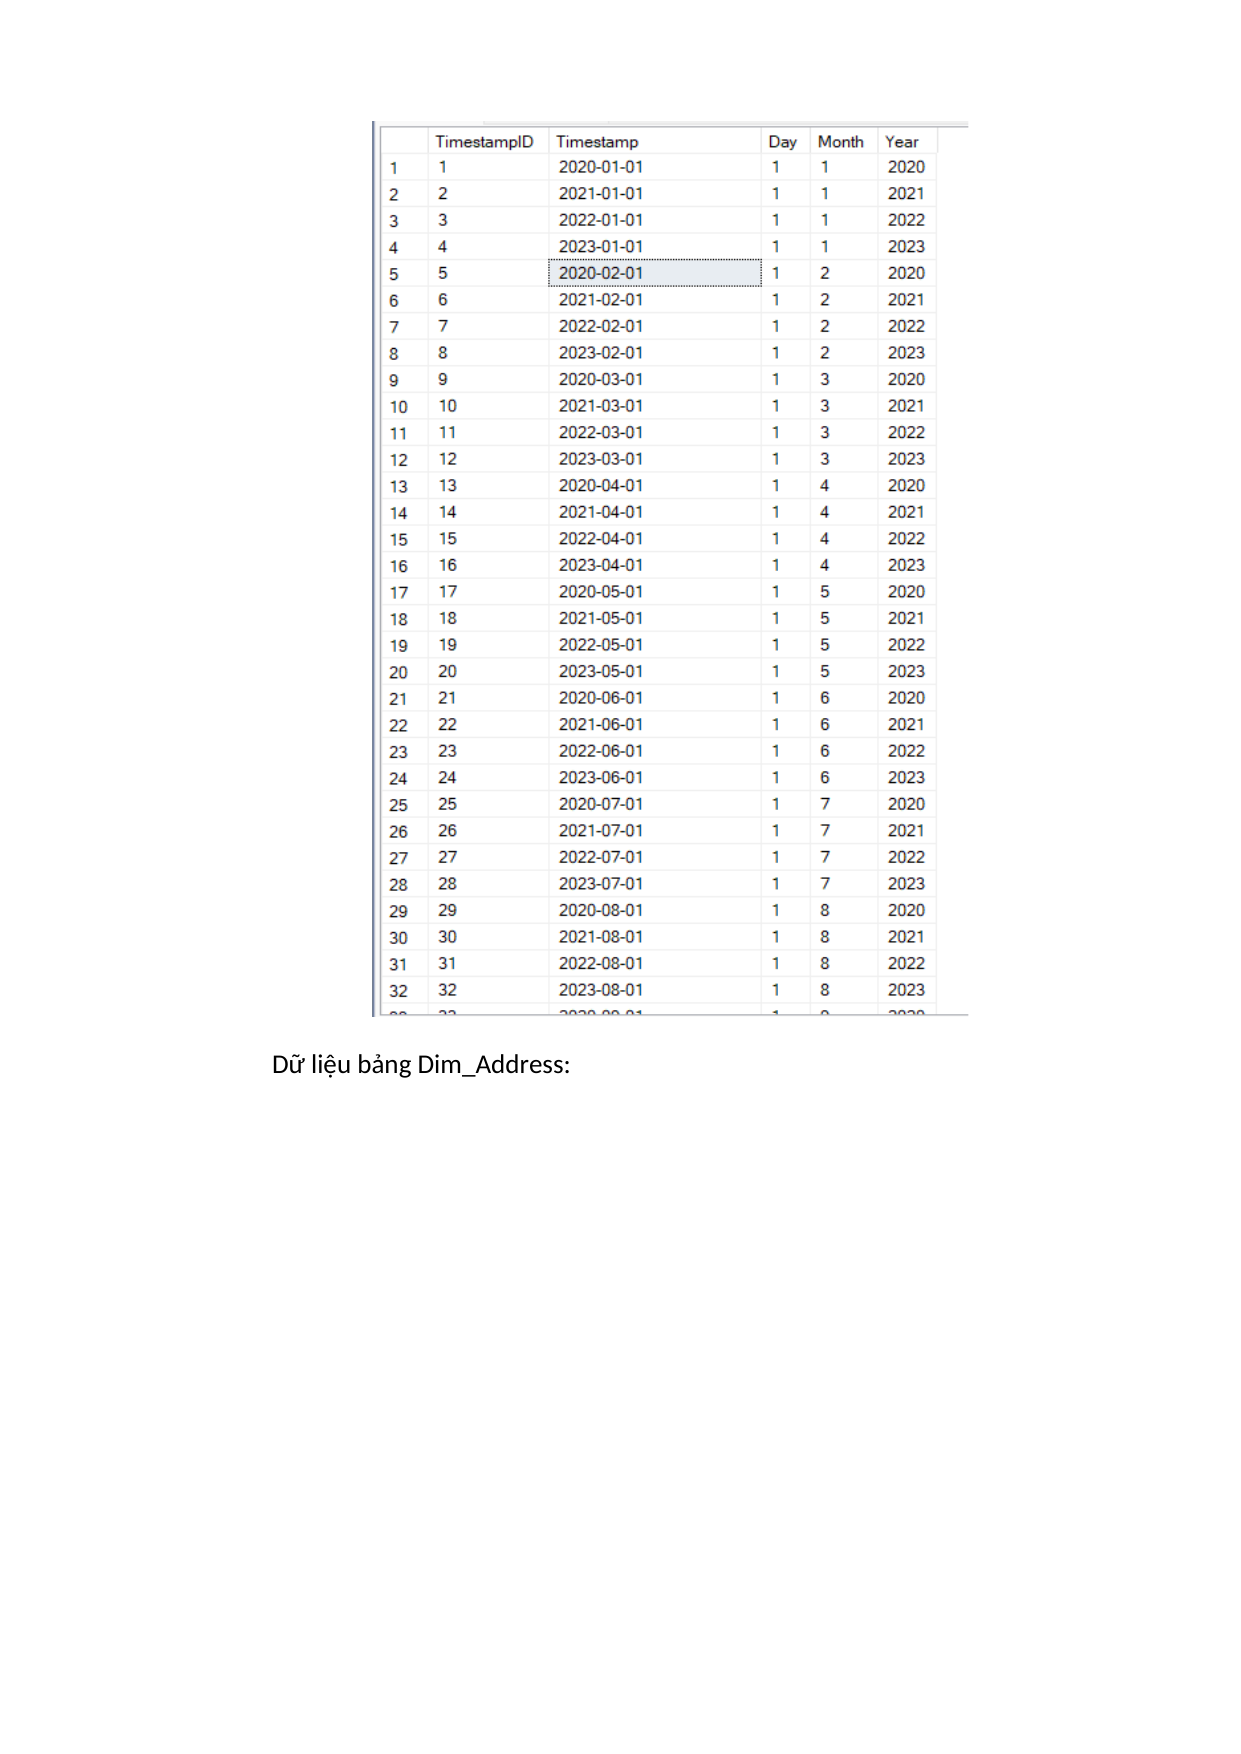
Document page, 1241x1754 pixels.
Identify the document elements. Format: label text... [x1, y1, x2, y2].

text Dữ liệu bảng Dim_Address: [197, 1047, 1144, 1080]
picture [372, 121, 969, 1017]
